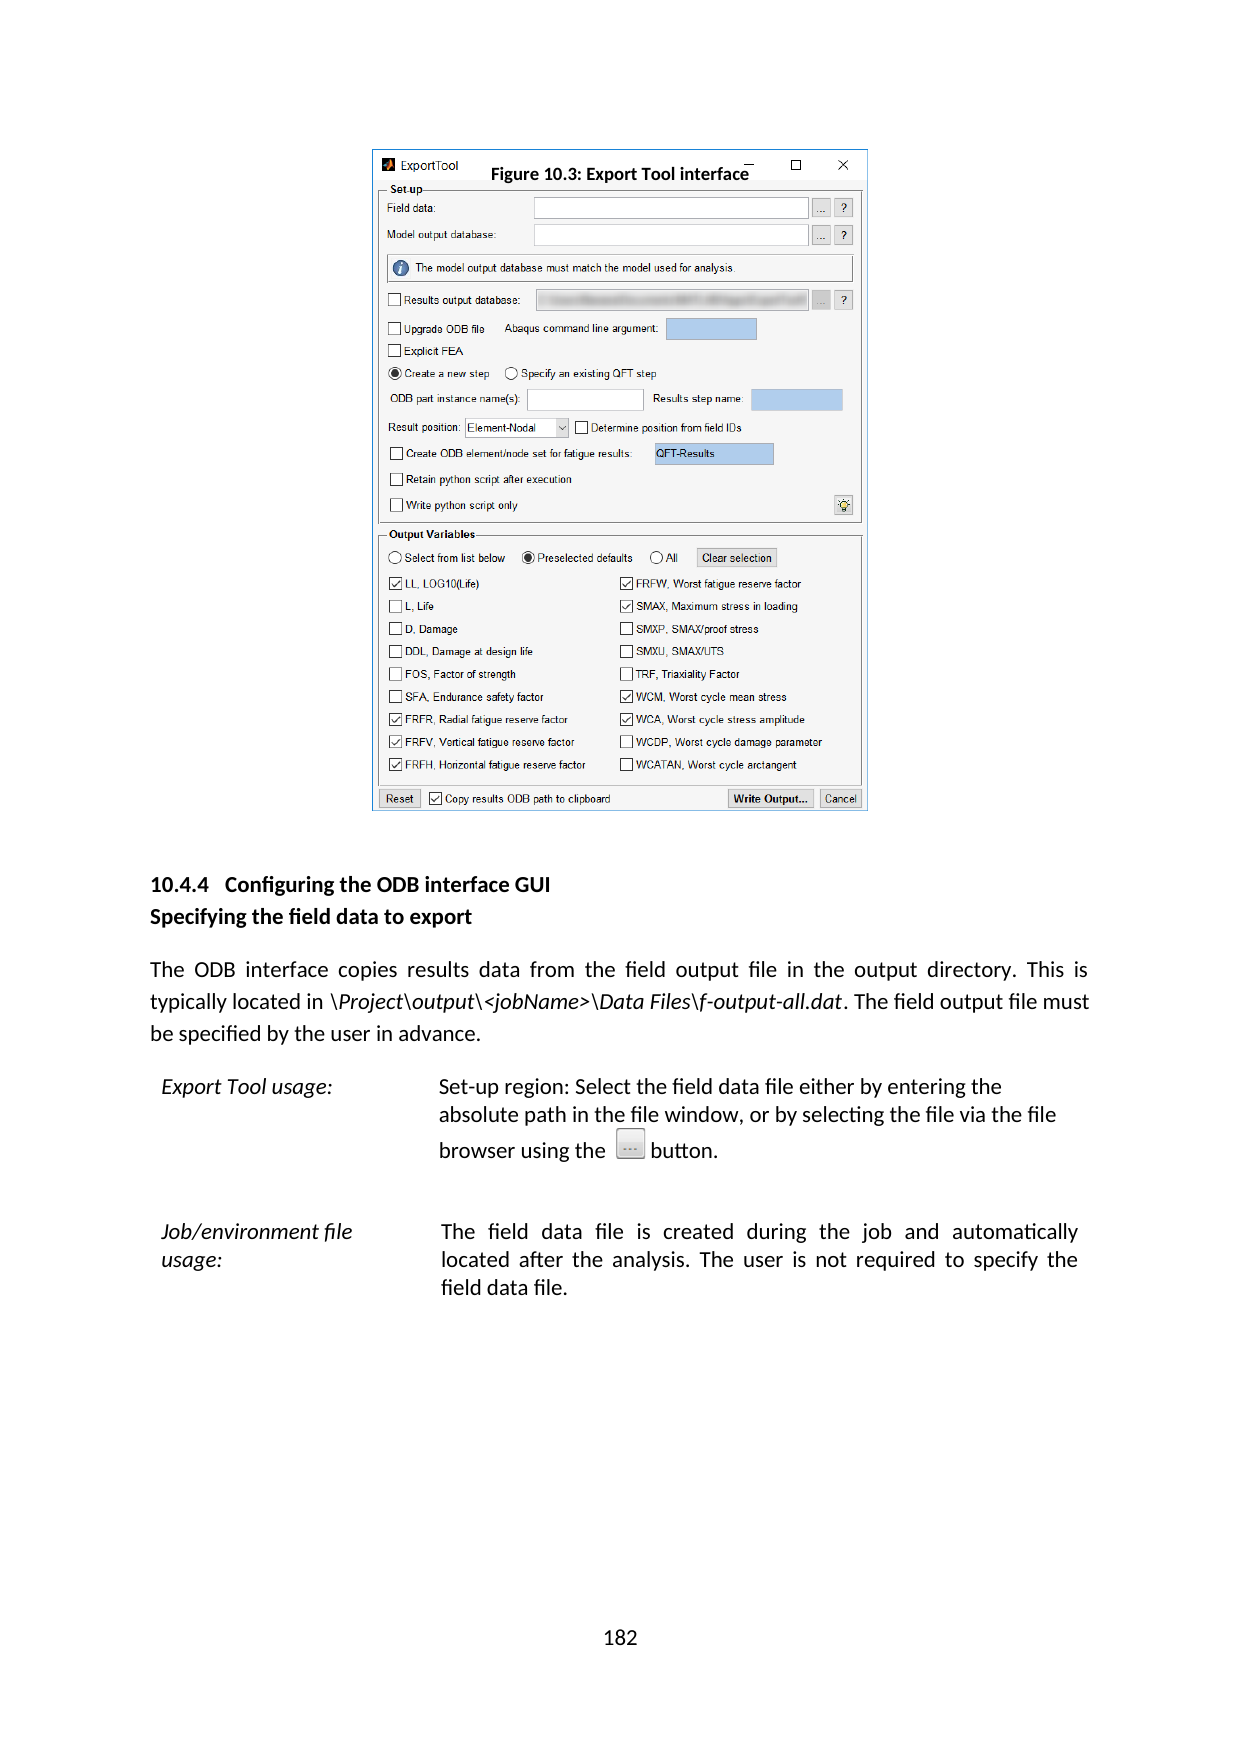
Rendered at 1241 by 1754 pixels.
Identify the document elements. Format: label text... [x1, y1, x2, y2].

picture [616, 1128, 646, 1159]
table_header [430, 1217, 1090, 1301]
picture [372, 149, 868, 811]
text Specifying the field data to export [150, 902, 1090, 930]
text The ODB interface copies results data from the field output file in the output directory. This is typically located in \Project\output\<jobName>\Data Files\f-output-all.dat. The field output file must be specified by the user in advance. [150, 955, 1090, 1047]
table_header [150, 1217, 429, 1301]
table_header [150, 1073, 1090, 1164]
